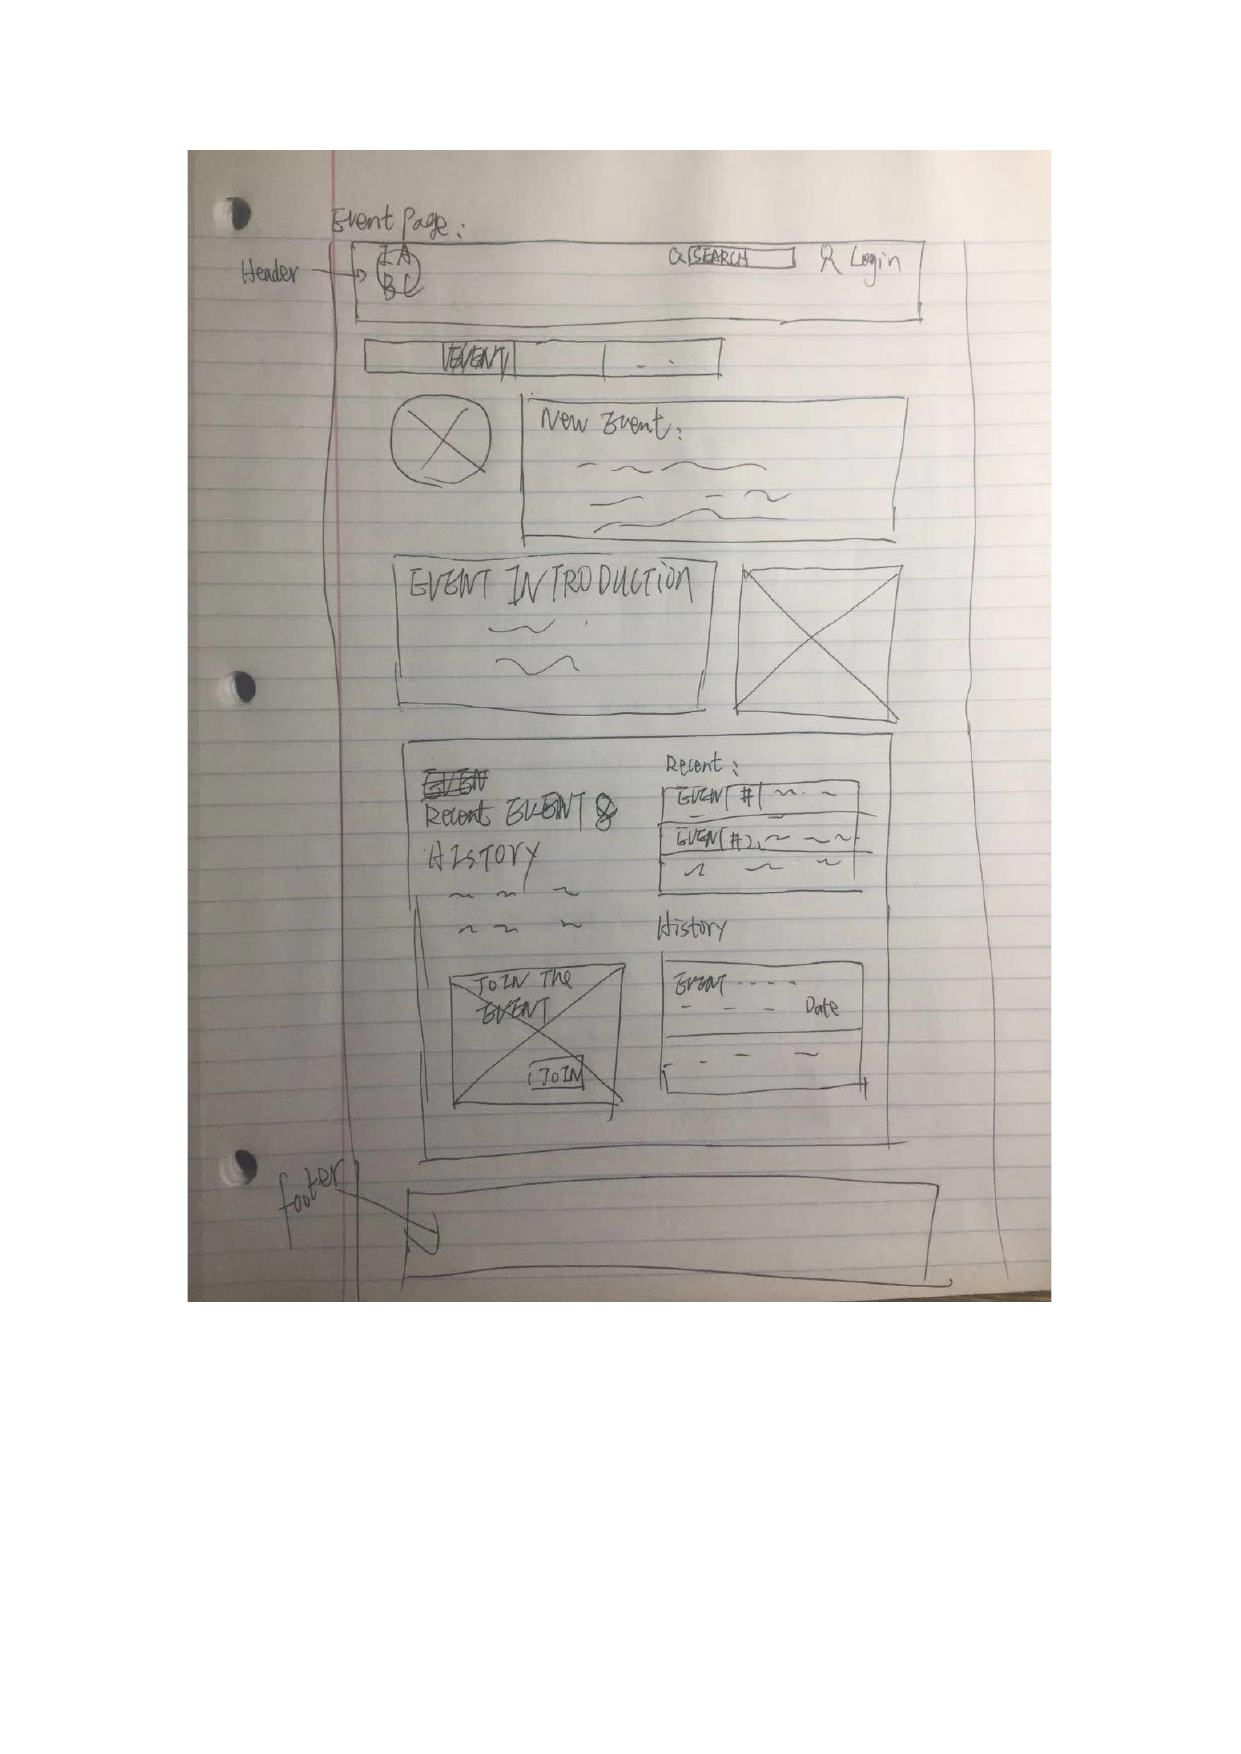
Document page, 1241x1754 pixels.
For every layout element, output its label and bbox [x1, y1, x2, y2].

picture [187, 150, 1052, 1302]
